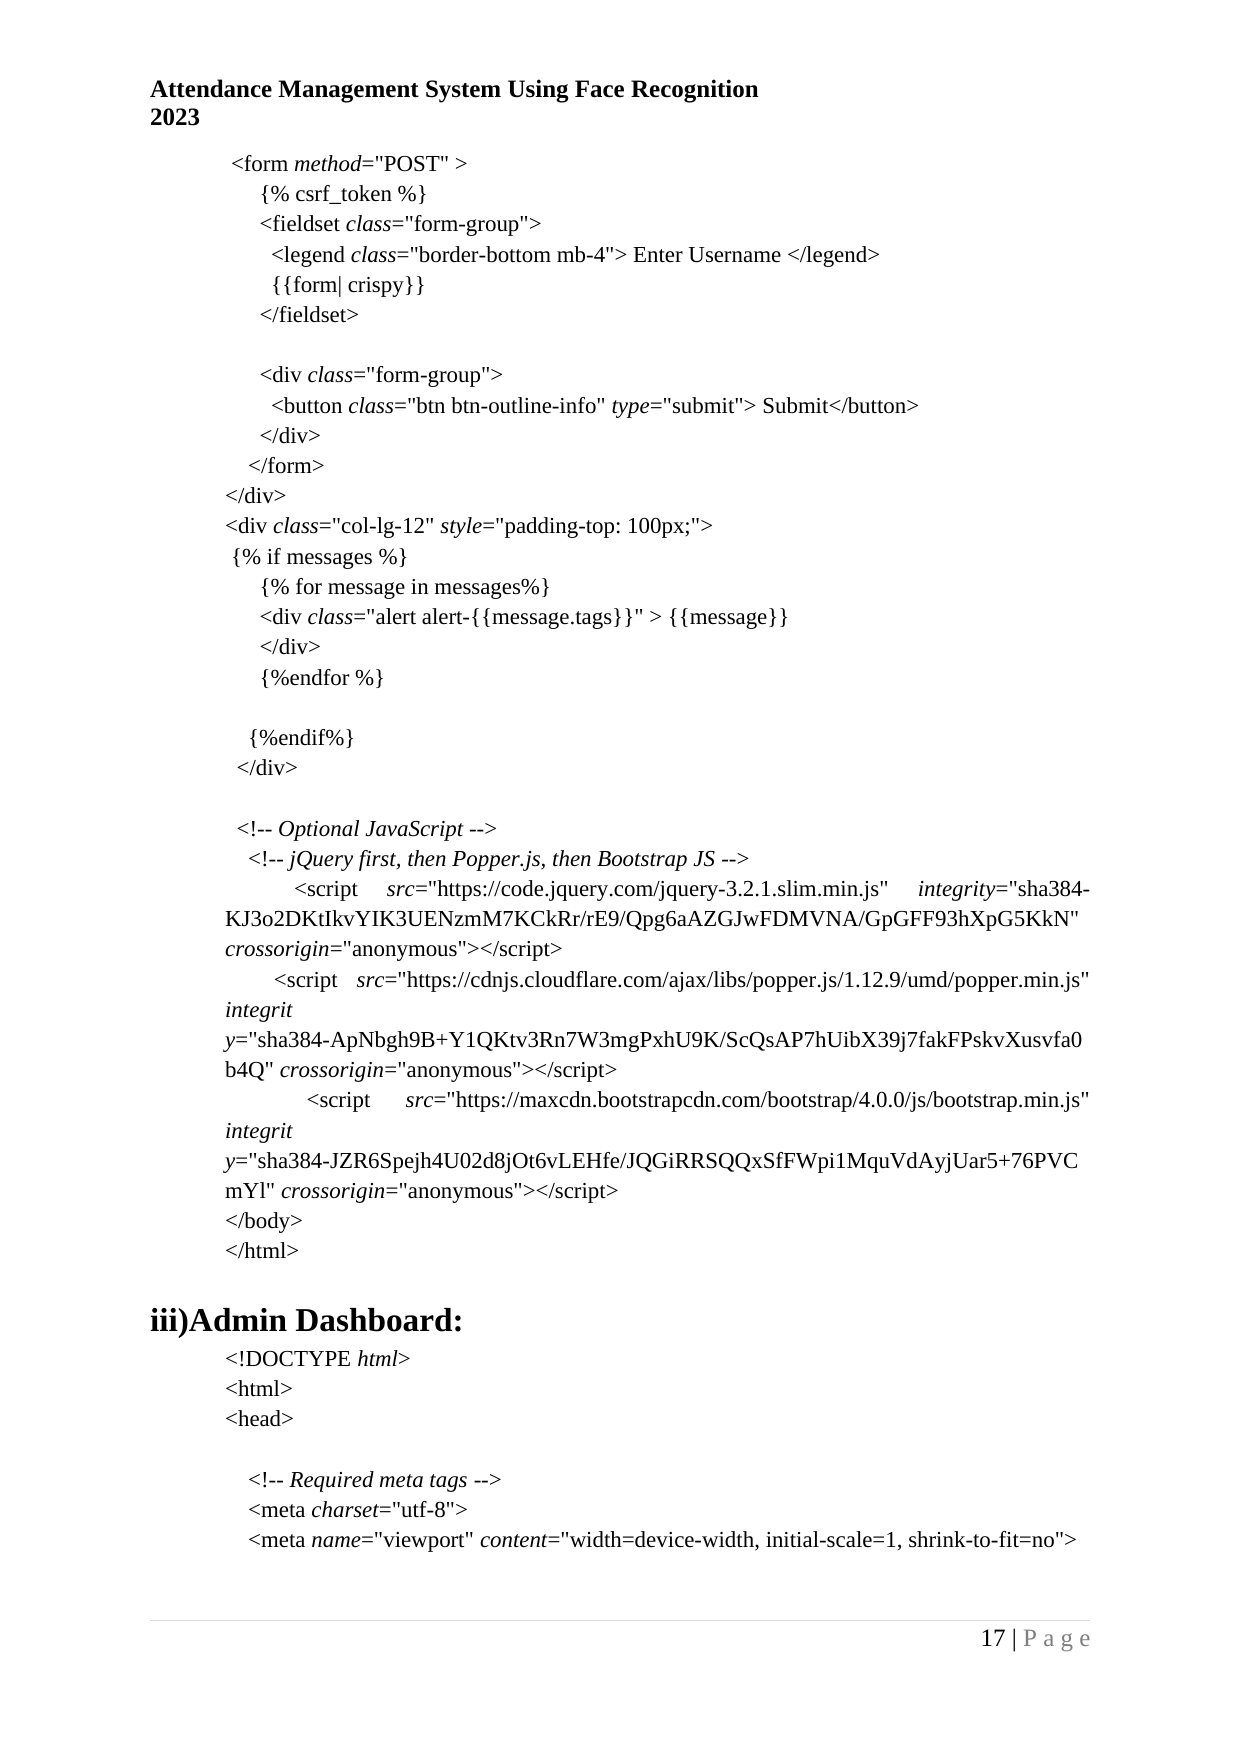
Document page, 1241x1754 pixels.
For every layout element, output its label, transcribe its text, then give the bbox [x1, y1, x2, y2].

text <div class="alert alert-{{message.tags}}" > {{message}} [225, 603, 1090, 629]
text {%endfor %} [225, 663, 1090, 690]
text </div> [225, 754, 1090, 781]
text {%endif%} [225, 724, 1090, 750]
text <!DOCTYPE html> [225, 1345, 1090, 1371]
text <script src="https://code.jquery.com/jquery-3.2.1.slim.min.js" integrity="sha384-KJ3o2DKtIkvYIK3UENzmM7KCkRr/rE9/Qpg6aAZGJwFDMVNA/GpGFF93hXpG5KkN" crossorigin="anonymous"></script> [225, 875, 1090, 962]
text {% for message in messages%} [225, 573, 1090, 599]
text {% csrf_token %} [225, 180, 1090, 207]
text {% if messages %} [225, 543, 1090, 569]
text <legend class="border-bottom mb-4"> Enter Username </legend> [225, 241, 1090, 267]
text <meta name="viewport" content="width=device-width, initial-scale=1, shrink-to-fit=no"> [225, 1526, 1090, 1552]
text </fieldset> [225, 301, 1090, 327]
text <form method="POST" > [225, 150, 1090, 176]
text </div> [225, 422, 1090, 448]
text </form> [225, 452, 1090, 478]
text <html> [225, 1375, 1090, 1401]
text <meta charset="utf-8"> [225, 1496, 1090, 1522]
text <!-- jQuery first, then Popper.js, then Bootstrap JS --> [225, 845, 1090, 871]
text iii)Admin Dashboard: [150, 1301, 1090, 1339]
text <script src="https://maxcdn.bootstrapcdn.com/bootstrap/4.0.0/js/bootstrap.min.js" integrity="sha384-JZR6Spejh4U02d8jOt6vLEHfe/JQGiRRSQQxSfFWpi1MquVdAyjUar5+76PVCmYl" crossorigin="anonymous"></script> [225, 1086, 1090, 1203]
text <div class="col-lg-12" style="padding-top: 100px;"> [225, 512, 1090, 539]
text <fieldset class="form-group"> [225, 210, 1090, 237]
text <!-- Required meta tags --> [225, 1466, 1090, 1492]
text </div> [225, 482, 1090, 509]
text <button class="btn btn-outline-info" type="submit"> Submit</button> [225, 392, 1090, 418]
text <div class="form-group"> [225, 361, 1090, 388]
text <head> [225, 1405, 1090, 1432]
text </html> [225, 1237, 1090, 1264]
text {{form| crispy}} [225, 271, 1090, 297]
text </body> [225, 1207, 1090, 1234]
text </div> [225, 633, 1090, 660]
text <!-- Optional JavaScript --> [225, 814, 1090, 841]
text <script src="https://cdnjs.cloudflare.com/ajax/libs/popper.js/1.12.9/umd/popper.min.js" integrity="sha384-ApNbgh9B+Y1QKtv3Rn7W3mgPxhU9K/ScQsAP7hUibX39j7fakFPskvXusvfa0b4Q" crossorigin="anonymous"></script> [225, 966, 1090, 1083]
